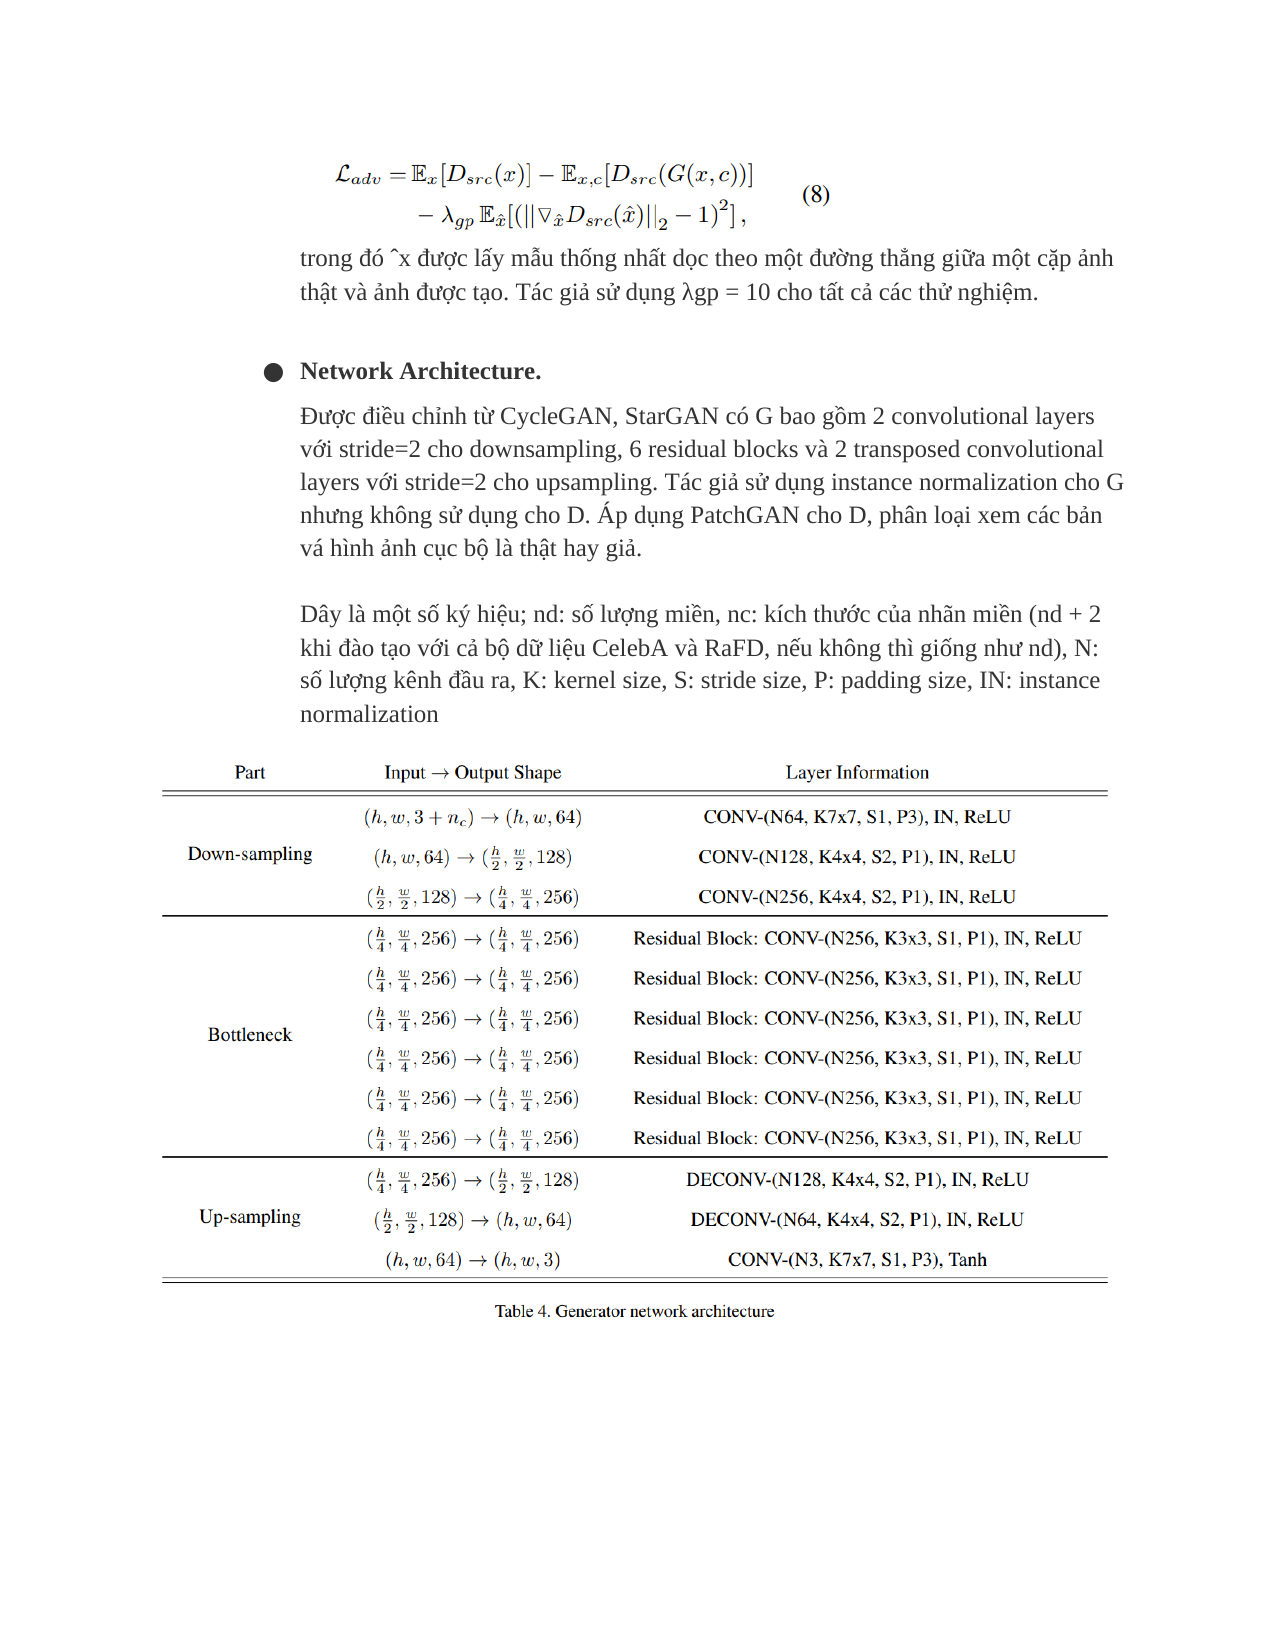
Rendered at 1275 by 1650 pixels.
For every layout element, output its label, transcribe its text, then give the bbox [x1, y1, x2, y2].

text trong đó ˆx được lấy mẫu thống nhất dọc theo một đường thẳng giữa một cặp ảnh thật và ảnh được tạo. Tác giả sử dụng λgp = 10 cho tất cả các thử nghiệm. [300, 243, 1125, 305]
text Được điều chỉnh từ CycleGAN, StarGAN có G bao gồm 2 convolutional layers với stride=2 cho downsampling, 6 residual blocks và 2 transposed convolutional layers với stride=2 cho upsampling. Tác giả sử dụng instance normalization cho G nhưng không sử dụng cho D. Áp dụng PatchGAN cho D, phân loại xem các bản vá hình ảnh cục bộ là thật hay giả. [300, 401, 1125, 562]
text Dây là một số ký hiệu; nd: số lượng miền, nc: kích thước của nhãn miền (nd + 2 khi đào tạo với cả bộ dữ liệu CelebA và RaFD, nếu không thì giống như nd), N: số lượng kênh đầu ra, K: kernel size, S: stride size, P: padding size, IN: instance normalization [300, 599, 1125, 727]
picture [150, 731, 1125, 1328]
picture [300, 150, 843, 238]
list Network Architecture. [262, 343, 1125, 394]
